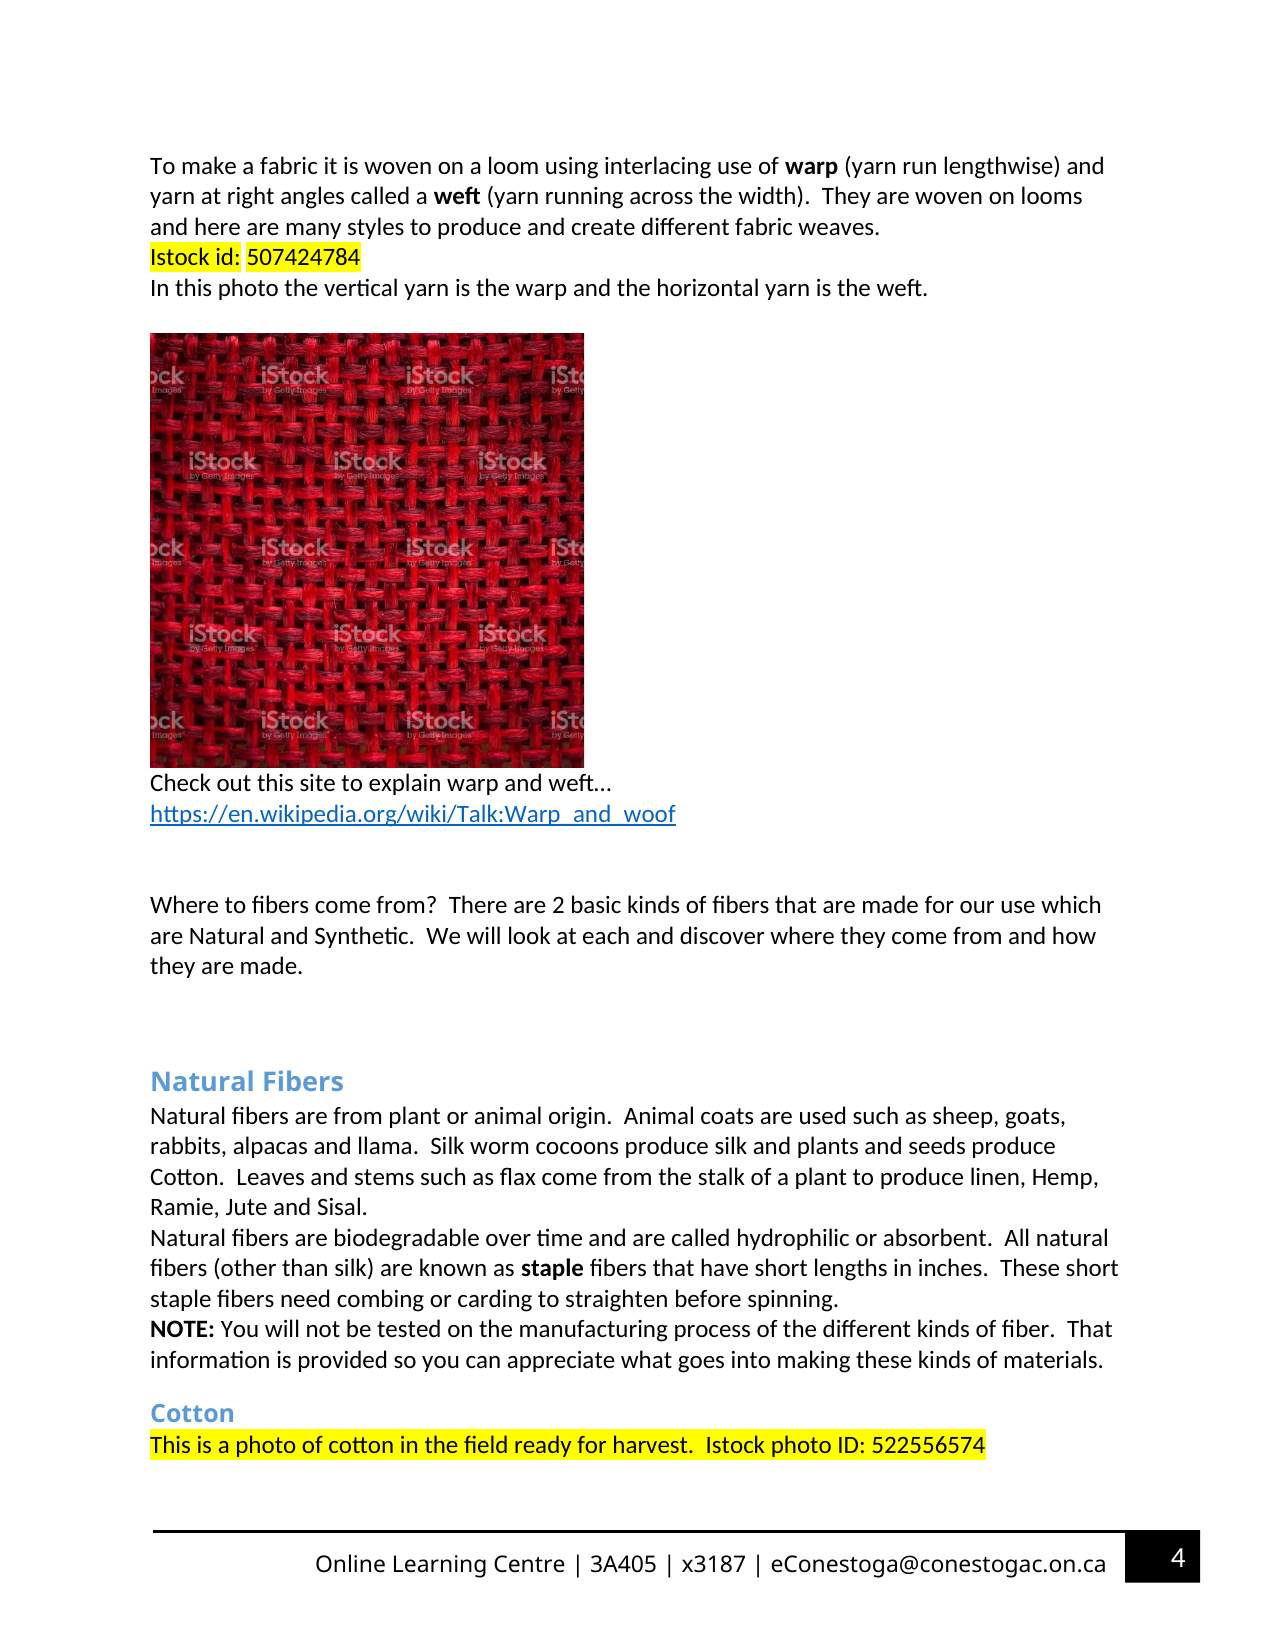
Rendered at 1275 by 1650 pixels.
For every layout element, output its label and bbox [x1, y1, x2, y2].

picture [150, 333, 585, 768]
